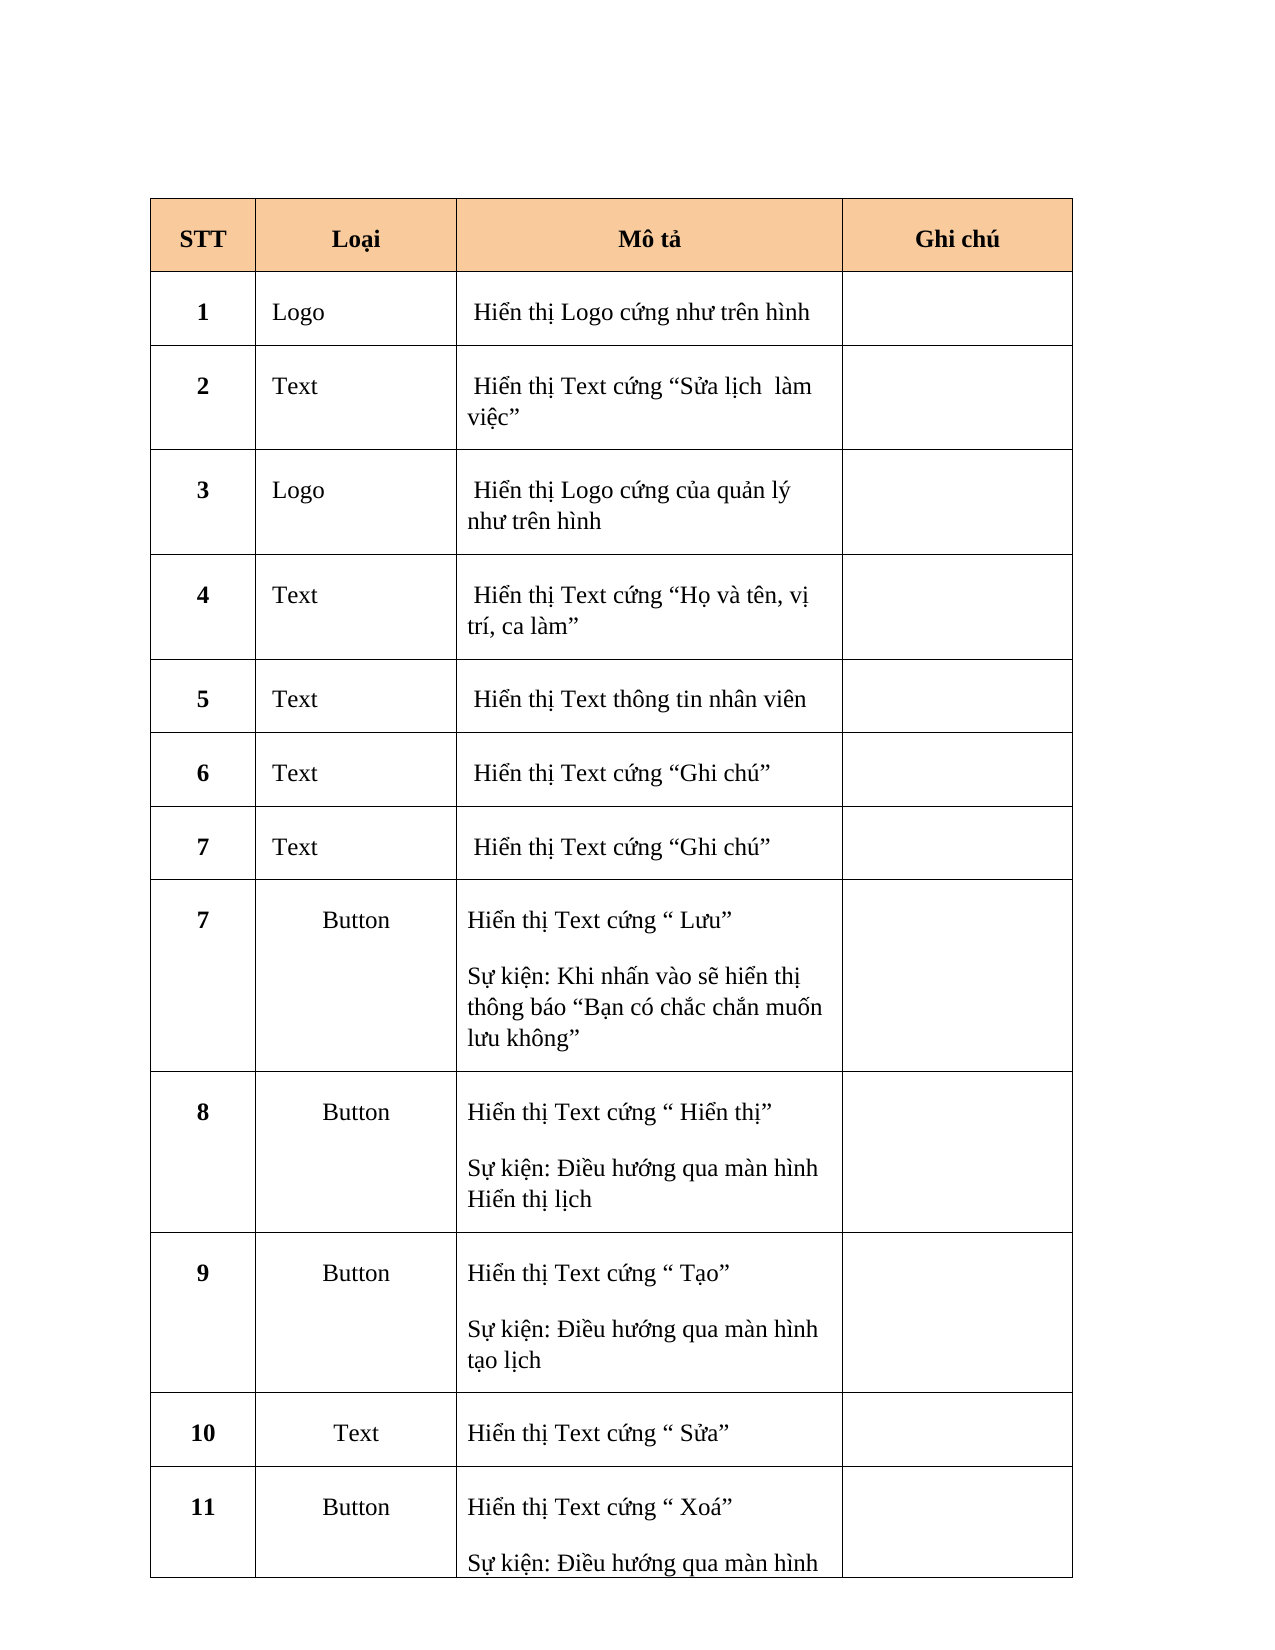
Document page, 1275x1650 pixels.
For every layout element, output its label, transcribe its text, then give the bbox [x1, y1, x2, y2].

table_cell Logo [256, 450, 456, 554]
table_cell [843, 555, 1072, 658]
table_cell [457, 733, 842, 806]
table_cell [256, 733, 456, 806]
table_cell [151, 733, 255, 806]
table_header Loại [256, 199, 456, 271]
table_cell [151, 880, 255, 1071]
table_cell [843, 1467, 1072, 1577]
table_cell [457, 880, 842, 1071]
table_cell 2 [151, 346, 255, 449]
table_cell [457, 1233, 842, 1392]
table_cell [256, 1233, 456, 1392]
table_cell [843, 450, 1072, 554]
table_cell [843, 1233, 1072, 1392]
table_header Ghi chú [843, 199, 1072, 271]
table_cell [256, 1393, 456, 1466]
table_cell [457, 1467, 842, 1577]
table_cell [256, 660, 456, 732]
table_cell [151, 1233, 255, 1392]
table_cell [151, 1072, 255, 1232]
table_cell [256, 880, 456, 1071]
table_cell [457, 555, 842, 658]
table_cell Logo [256, 272, 456, 345]
table_cell [843, 272, 1072, 345]
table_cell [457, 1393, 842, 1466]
table_cell 4 [151, 555, 255, 658]
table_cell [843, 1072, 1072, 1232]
table_cell Hiển thị Logo cứng như trên hình [457, 272, 842, 345]
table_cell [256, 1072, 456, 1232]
table_cell 1 [151, 272, 255, 345]
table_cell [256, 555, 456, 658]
table_cell [843, 346, 1072, 449]
table_cell Hiển thị Text cứng “Sửa lịch làm việc” [457, 346, 842, 449]
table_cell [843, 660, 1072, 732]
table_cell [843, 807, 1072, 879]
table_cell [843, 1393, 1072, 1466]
table_header STT [151, 199, 255, 271]
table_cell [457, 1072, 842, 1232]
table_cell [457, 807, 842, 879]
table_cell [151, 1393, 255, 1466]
table_cell Hiển thị Logo cứng của quản lý như trên hình [457, 450, 842, 554]
table_header Mô tả [457, 199, 842, 271]
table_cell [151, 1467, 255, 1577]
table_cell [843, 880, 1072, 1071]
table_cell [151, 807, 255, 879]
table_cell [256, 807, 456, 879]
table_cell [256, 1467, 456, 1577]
table_cell 3 [151, 450, 255, 554]
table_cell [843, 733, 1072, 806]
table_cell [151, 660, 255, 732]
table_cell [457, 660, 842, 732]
table_cell Text [256, 346, 456, 449]
